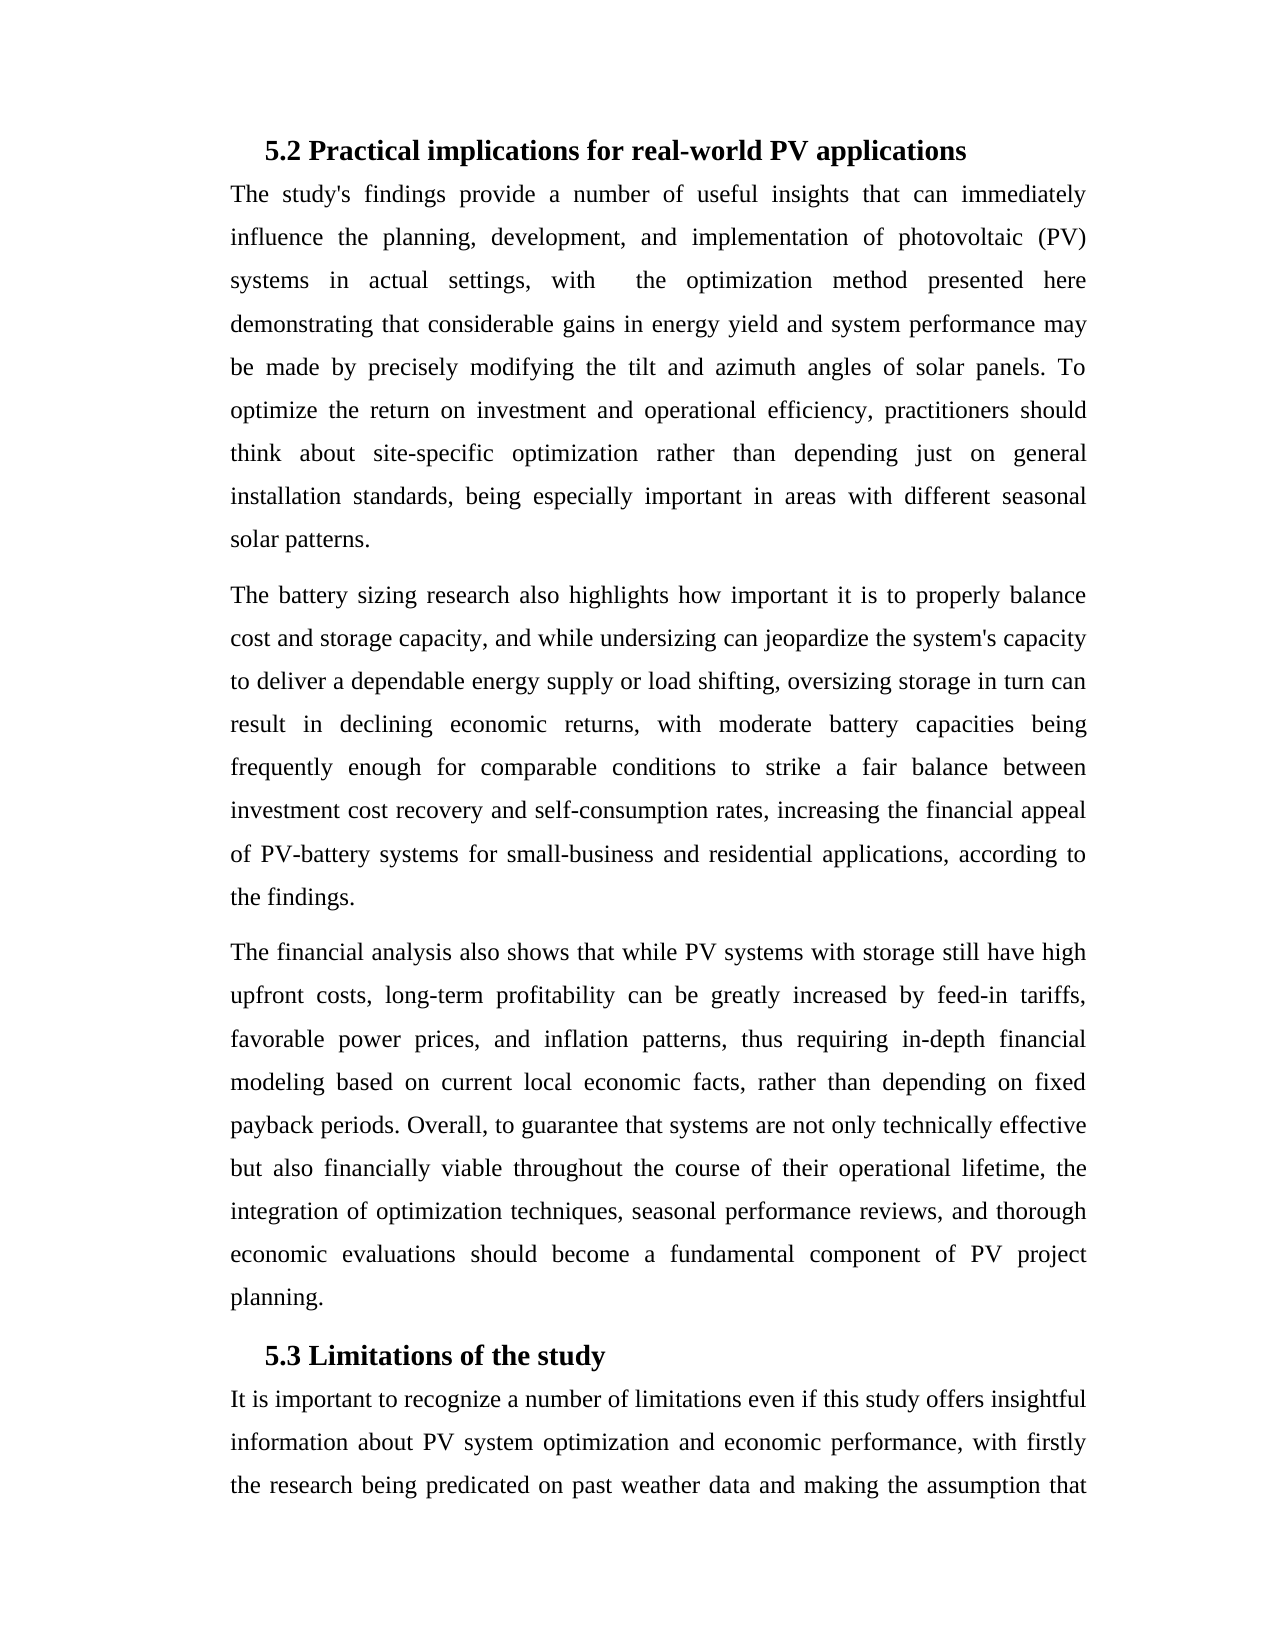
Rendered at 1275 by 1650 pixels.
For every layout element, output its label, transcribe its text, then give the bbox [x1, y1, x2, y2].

text The financial analysis also shows that while PV systems with storage still have high upfront costs, long-term profitability can be greatly increased by feed-in tariffs, favorable power prices, and inflation patterns, thus requiring in-depth financial modeling based on current local economic facts, rather than depending on fixed payback periods. Overall, to guarantee that systems are not only technically effective but also financially viable throughout the course of their operational lifetime, the integration of optimization techniques, seasonal performance reviews, and thorough economic evaluations should become a fundamental component of PV project planning. [230, 937, 1087, 1311]
subtitle 5.3 Limitations of the study [264, 1338, 1087, 1372]
text The study's findings provide a number of useful insights that can immediately influence the planning, development, and implementation of photovoltaic (PV) systems in actual settings, with the optimization method presented here demonstrating that considerable gains in energy yield and system performance may be made by precisely modifying the tilt and azimuth angles of solar panels. To optimize the return on investment and operational efficiency, practitioners should think about site-specific optimization rather than depending just on general installation standards, being especially important in areas with different seasonal solar patterns. [230, 179, 1087, 553]
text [230, 1384, 1087, 1499]
text The battery sizing research also highlights how important it is to properly balance cost and storage capacity, and while undersizing can jeopardize the system's capacity to deliver a dependable energy supply or load shifting, oversizing storage in turn can result in declining economic returns, with moderate battery capacities being frequently enough for comparable conditions to strike a fair balance between investment cost recovery and self-consumption rates, increasing the financial appeal of PV-battery systems for small-business and residential applications, according to the findings. [230, 580, 1087, 911]
subtitle 5.2 Practical implications for real-world PV applications [264, 133, 1087, 167]
